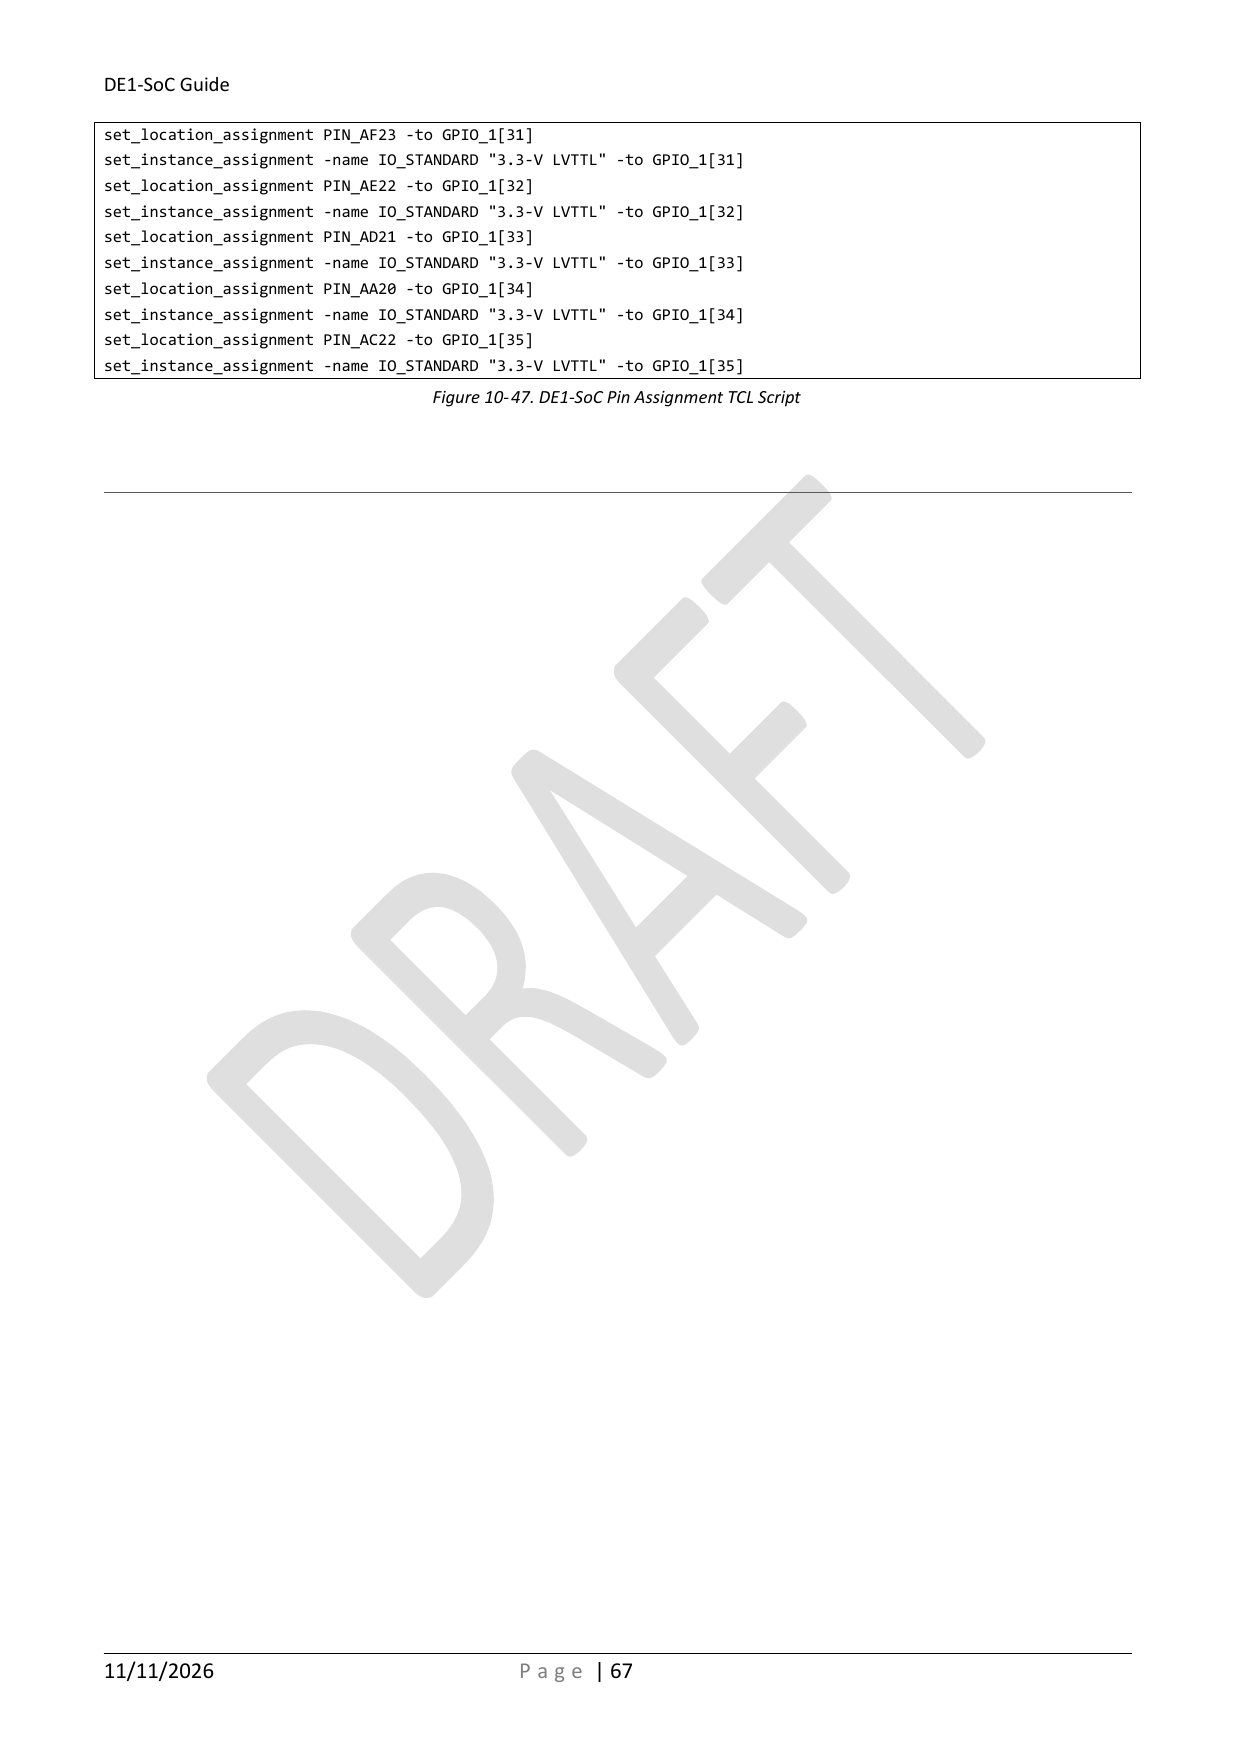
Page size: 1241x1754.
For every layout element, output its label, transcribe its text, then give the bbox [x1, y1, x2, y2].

text set_instance_assignment -name IO_STANDARD "3.3-V LVTTL" -to GPIO_1[34] [95, 302, 1140, 324]
text set_location_assignment PIN_AA20 -to GPIO_1[34] [95, 276, 1140, 299]
text set_instance_assignment -name IO_STANDARD "3.3-V LVTTL" -to GPIO_1[31] [95, 147, 1140, 170]
text set_instance_assignment -name IO_STANDARD "3.3-V LVTTL" -to GPIO_1[35] [95, 353, 1140, 378]
text set_instance_assignment -name IO_STANDARD "3.3-V LVTTL" -to GPIO_1[32] [95, 199, 1140, 221]
text set_location_assignment PIN_AE22 -to GPIO_1[32] [95, 173, 1140, 196]
text set_location_assignment PIN_AF23 -to GPIO_1[31] [95, 123, 1140, 144]
text set_location_assignment PIN_AC22 -to GPIO_1[35] [95, 327, 1140, 350]
text set_instance_assignment -name IO_STANDARD "3.3-V LVTTL" -to GPIO_1[33] [95, 250, 1140, 273]
text set_location_assignment PIN_AD21 -to GPIO_1[33] [95, 224, 1140, 247]
